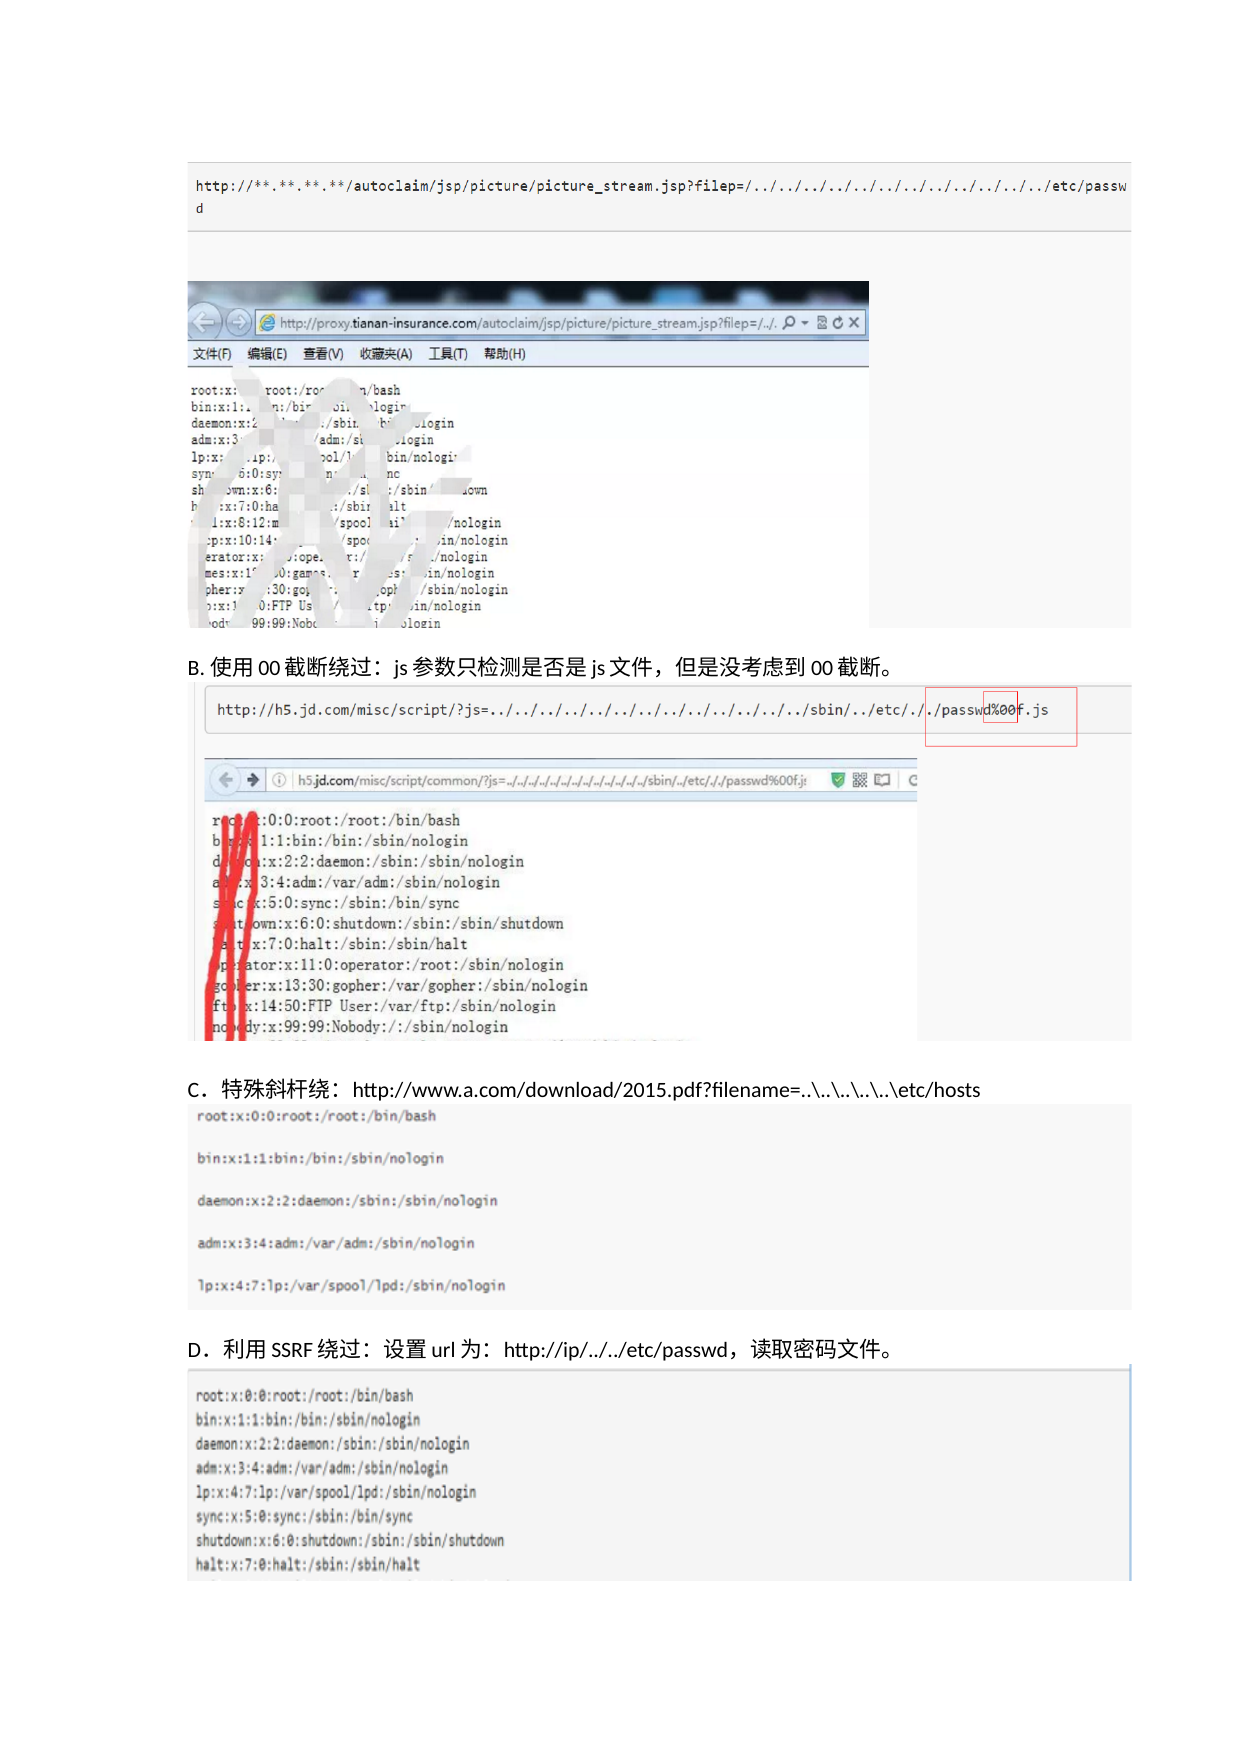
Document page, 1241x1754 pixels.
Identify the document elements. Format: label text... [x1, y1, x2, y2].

picture [187, 1364, 1132, 1581]
picture [187, 1104, 1132, 1310]
text B. 使用00截断绕过：js参数只检测是否是js文件，但是没考虑到00截断。 [187, 649, 1053, 682]
picture [187, 162, 1132, 628]
text D．利用SSRF绕过：设置url为：http://ip/../../etc/passwd，读取密码文件。 [187, 1332, 1053, 1364]
picture [187, 682, 1132, 1041]
text C．特殊斜杆绕：http://www.a.com/download/2015.pdf?filename=..\..\..\..\..\etc/hosts [187, 1072, 1053, 1104]
